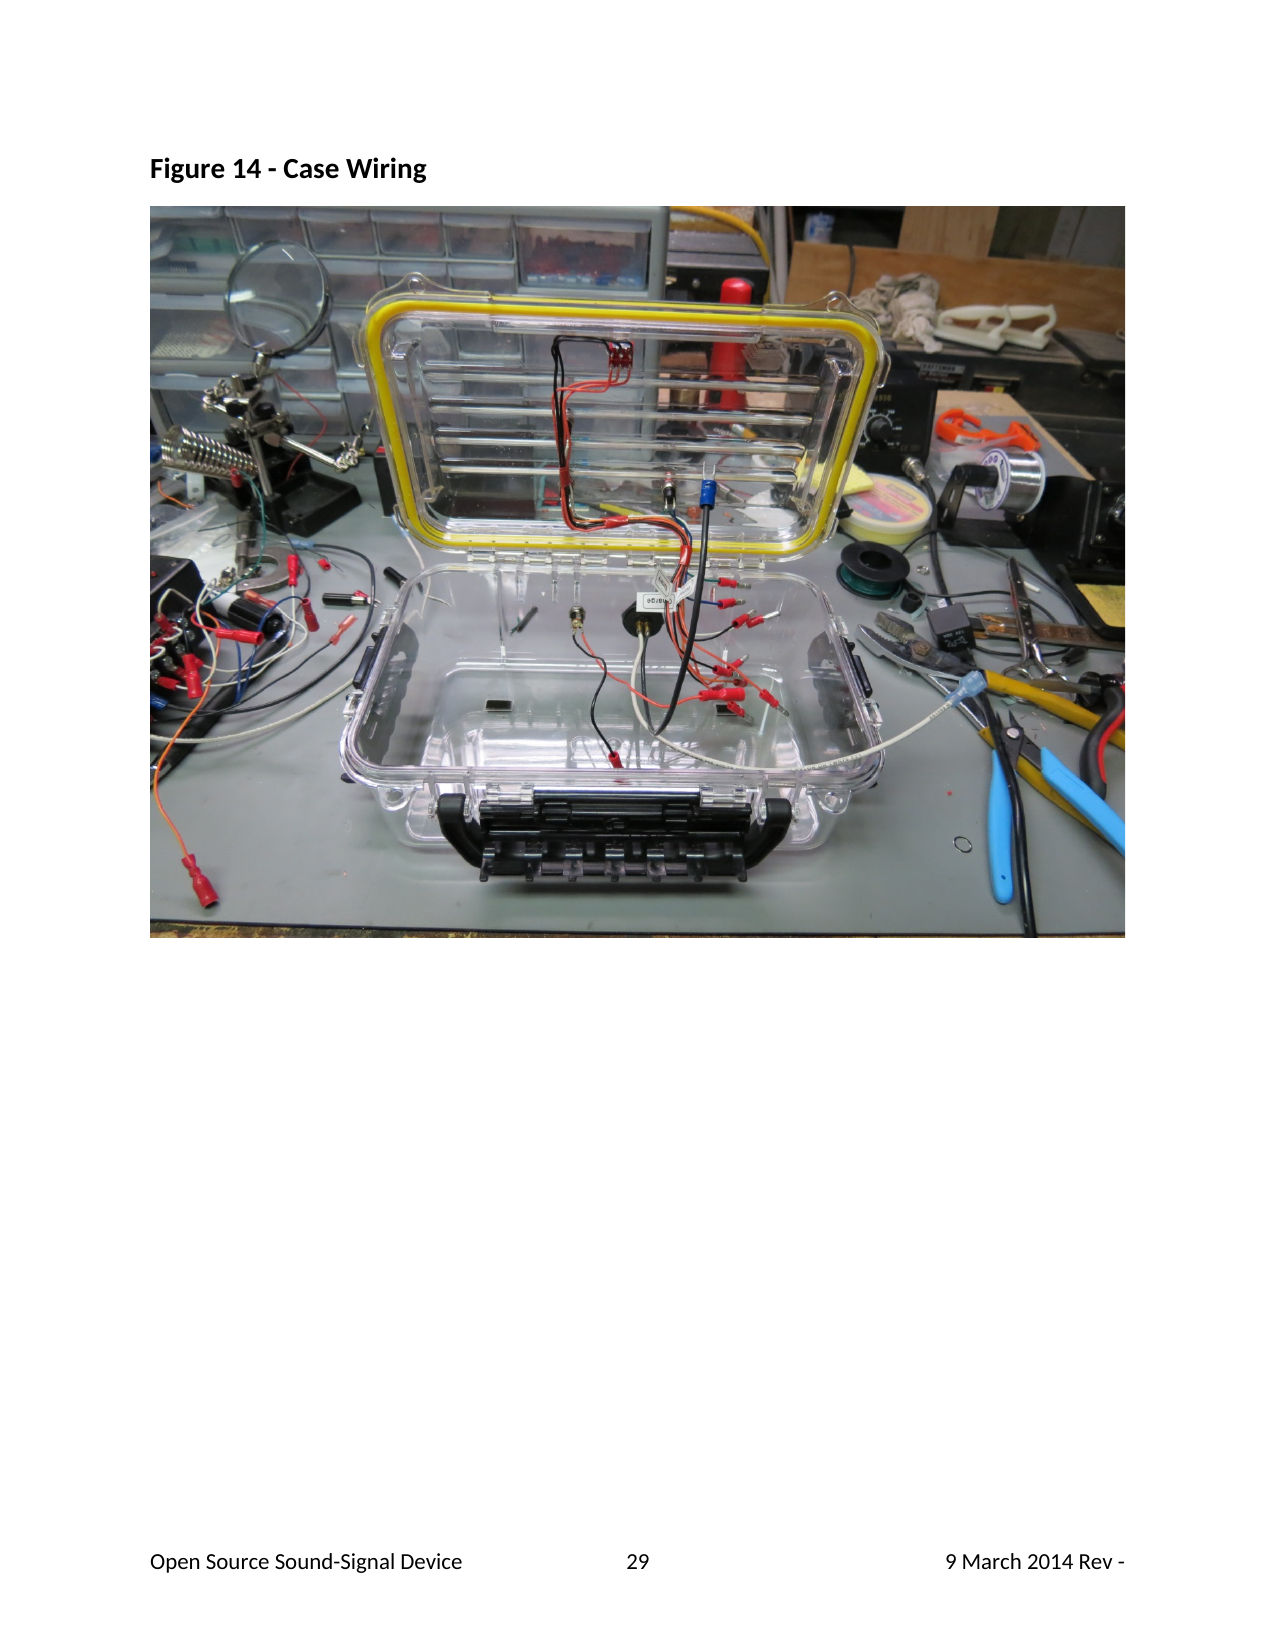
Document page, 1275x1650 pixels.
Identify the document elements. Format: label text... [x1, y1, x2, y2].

text Figure 14 - Case Wiring [150, 150, 1125, 186]
picture [150, 206, 1125, 938]
